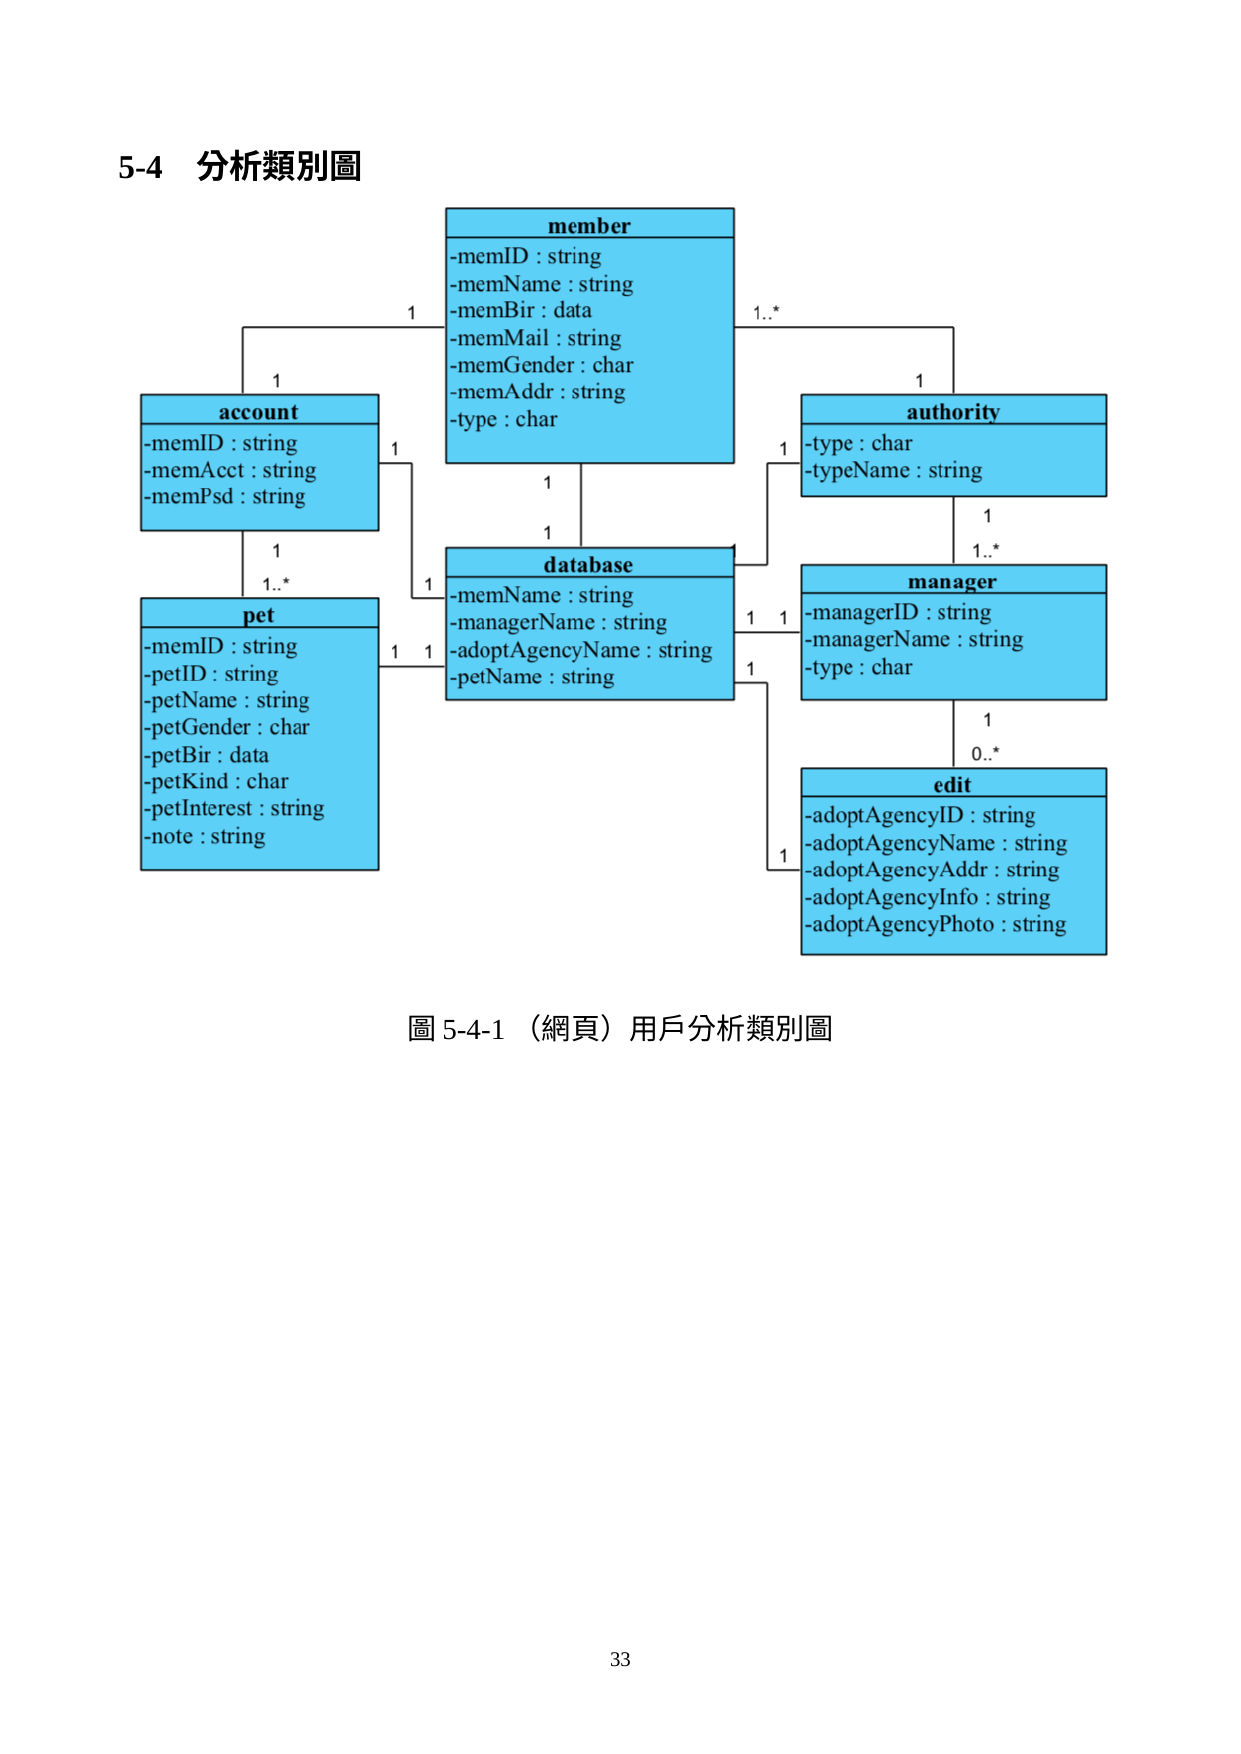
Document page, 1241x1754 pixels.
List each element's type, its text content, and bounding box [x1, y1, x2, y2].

picture [118, 202, 1123, 969]
subtitle 圖5-4-1 （網頁）用戶分析類別圖 [118, 989, 1122, 1064]
subtitle 5-4 分析類別圖 [118, 127, 1122, 202]
